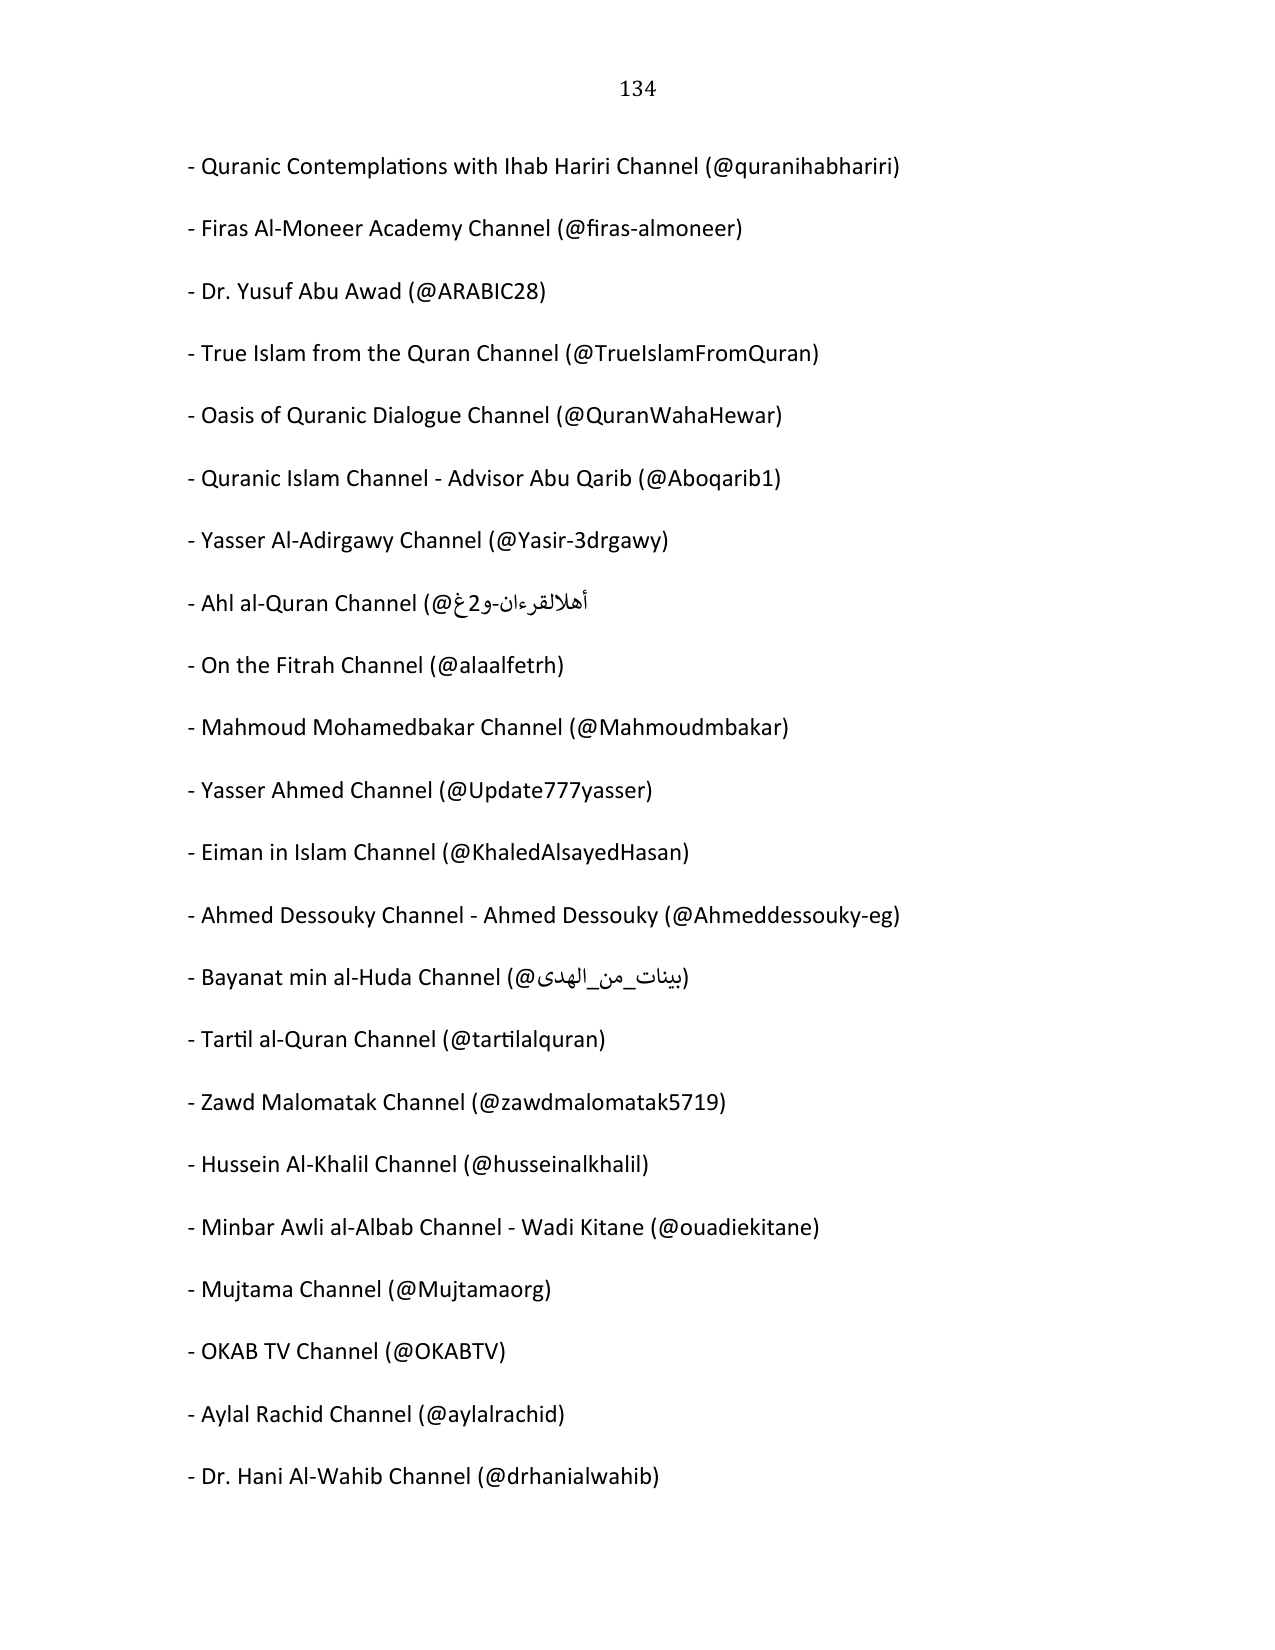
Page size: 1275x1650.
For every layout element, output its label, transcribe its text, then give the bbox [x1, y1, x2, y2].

text - Minbar Awli al-Albab Channel - Wadi Kitane (@ouadiekitane) [187, 1211, 1087, 1241]
text - Aylal Rachid Channel (@aylalrachid) [187, 1398, 1087, 1428]
text - Dr. Hani Al-Wahib Channel (@drhanialwahib) [187, 1460, 1087, 1491]
text - Ahl al-Quran Channel (@أهلالقرءان-و2غ [187, 587, 1087, 617]
text - Eiman in Islam Channel (@KhaledAlsayedHasan) [187, 836, 1087, 867]
text - Firas Al-Moneer Academy Channel (@firas-almoneer) [187, 212, 1087, 243]
text - Quranic Islam Channel - Advisor Abu Qarib (@Aboqarib1) [187, 462, 1087, 492]
text - Yasser Al-Adirgawy Channel (@Yasir-3drgawy) [187, 524, 1087, 555]
text - Bayanat min al-Huda Channel (@بينات_من_الهدى) [187, 961, 1087, 992]
text - Ahmed Dessouky Channel - Ahmed Dessouky (@Ahmeddessouky-eg) [187, 899, 1087, 929]
text - Mujtama Channel (@Mujtamaorg) [187, 1273, 1087, 1304]
text - Yasser Ahmed Channel (@Update777yasser) [187, 774, 1087, 804]
text - Hussein Al-Khalil Channel (@husseinalkhalil) [187, 1148, 1087, 1179]
text - Zawd Malomatak Channel (@zawdmalomatak5719) [187, 1086, 1087, 1116]
text - Tartil al-Quran Channel (@tartilalquran) [187, 1023, 1087, 1054]
text - OKAB TV Channel (@OKABTV) [187, 1336, 1087, 1366]
text - Quranic Contemplations with Ihab Hariri Channel (@quranihabhariri) [187, 150, 1087, 181]
text - Dr. Yusuf Abu Awad (@ARABIC28) [187, 275, 1087, 305]
text - Mahmoud Mohamedbakar Channel (@Mahmoudmbakar) [187, 712, 1087, 742]
text - Oasis of Quranic Dialogue Channel (@QuranWahaHewar) [187, 399, 1087, 430]
text - True Islam from the Quran Channel (@TrueIslamFromQuran) [187, 337, 1087, 368]
text - On the Fitrah Channel (@alaalfetrh) [187, 649, 1087, 680]
